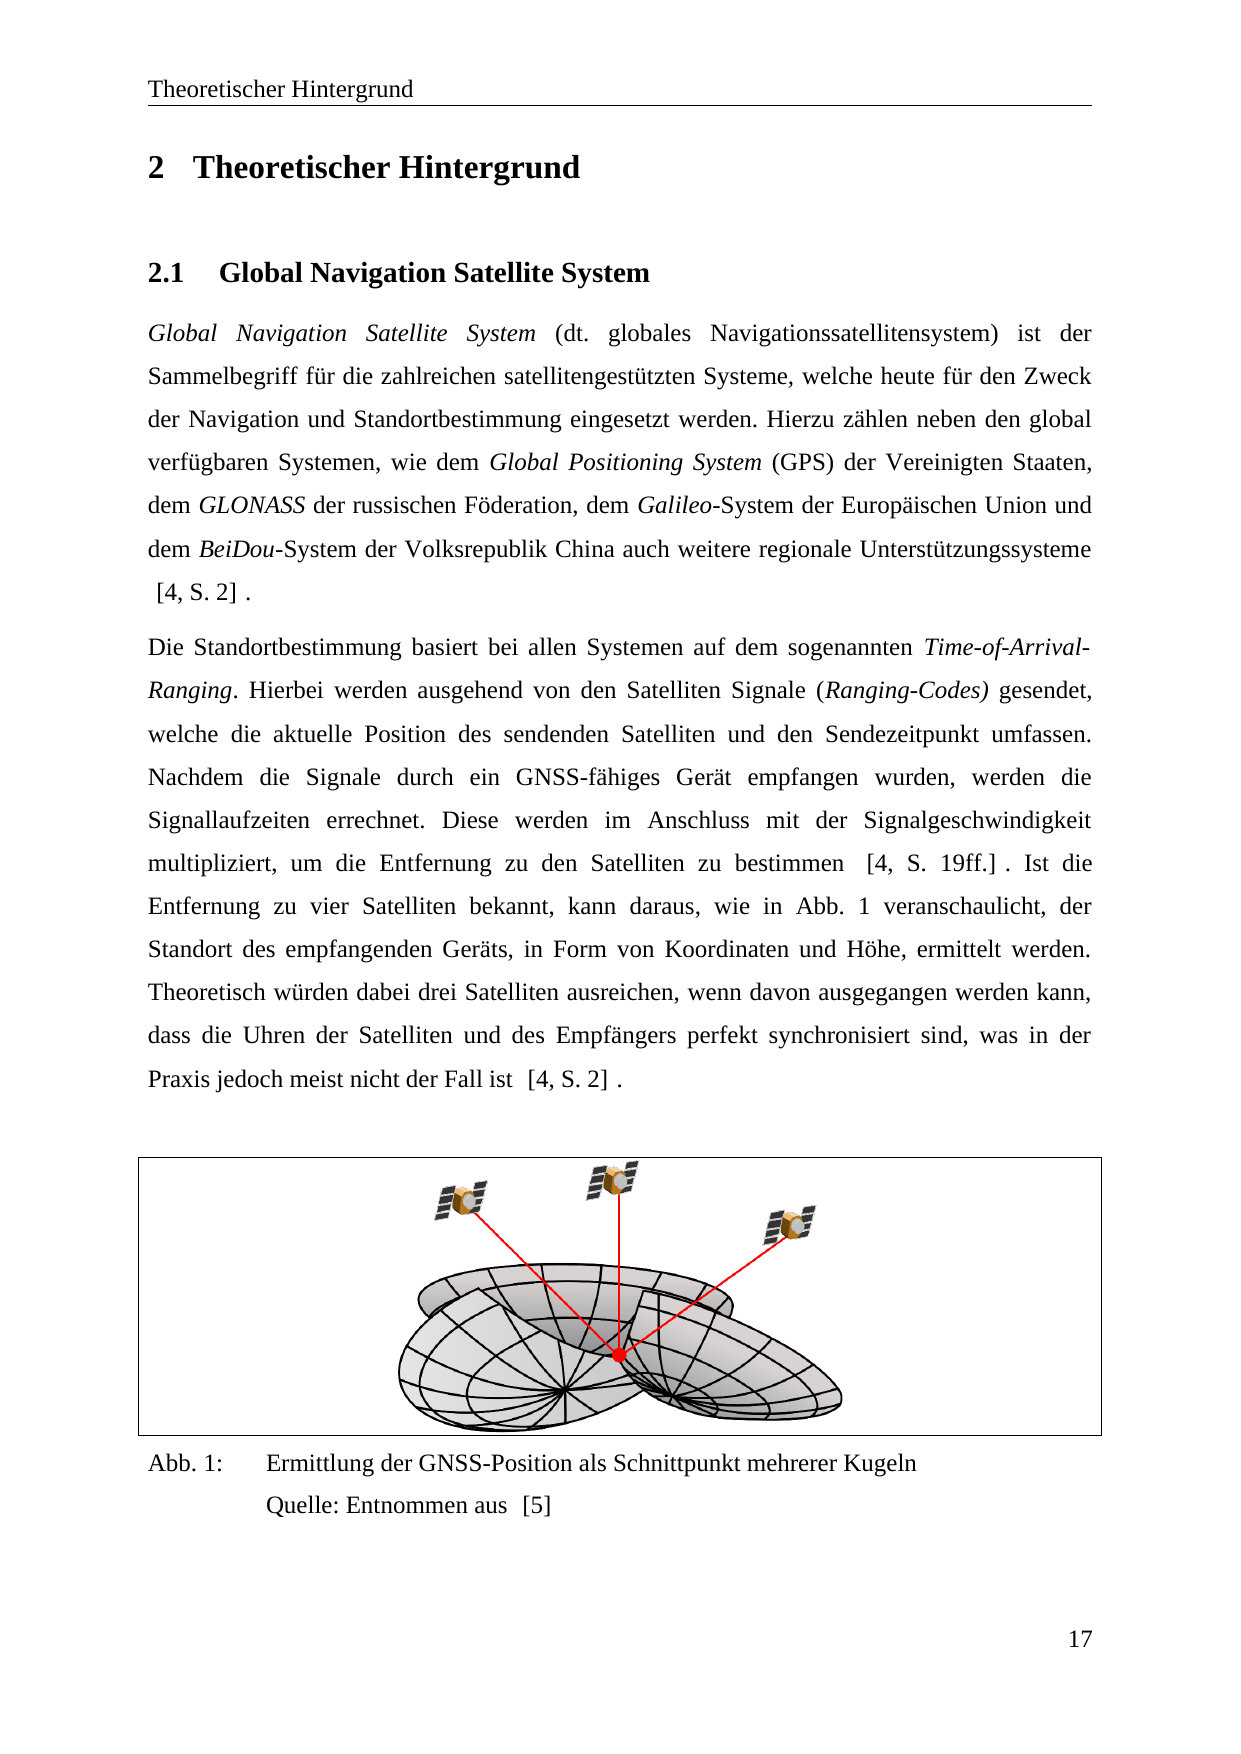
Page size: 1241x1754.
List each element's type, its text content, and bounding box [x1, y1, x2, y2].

subtitle Theoretischer Hintergrund [148, 148, 1092, 186]
picture [397, 1160, 843, 1433]
text Quelle: Entnommen aus [148, 1490, 1092, 1518]
text Abb. 1: Ermittlung der GNSS-Position als Schnittpunkt mehrerer Kugeln [148, 1448, 1092, 1477]
text Global Navigation Satellite System (dt. globales Navigationssatellitensystem) ist der Sammelbegriff für die zahlreichen satellitengestützten Systeme, welche heute für den Zweck der Navigation und Standortbestimmung eingesetzt werden. Hierzu zählen neben den global verfügbaren Systemen, wie dem Global Positioning System (GPS) der Vereinigten Staaten, dem GLONASS der russischen Föderation, dem Galileo-System der Europäischen Union und dem BeiDou-System der Volksrepublik China auch weitere regionale Unterstützungssysteme . [148, 318, 1092, 606]
text Die Standortbestimmung basiert bei allen Systemen auf dem sogenannten Time-of-Arrival-Ranging. Hierbei werden ausgehend von den Satelliten Signale (Ranging-Codes) gesendet, welche die aktuelle Position des sendenden Satelliten und den Sendezeitpunkt umfassen. Nachdem die Signale durch ein GNSS-fähiges Gerät empfangen wurden, werden die Signallaufzeiten errechnet. Diese werden im Anschluss mit der Signalgeschwindigkeit multipliziert, um die Entfernung zu den Satelliten zu bestimmen . Ist die Entfernung zu vier Satelliten bekannt, kann daraus, wie in Abb. 1 veranschaulicht, der Standort des empfangenden Geräts, in Form von Koordinaten und Höhe, ermittelt werden. Theoretisch würden dabei drei Satelliten ausreichen, wenn davon ausgegangen werden kann, dass die Uhren der Satelliten und des Empfängers perfekt synchronisiert sind, was in der Praxis jedoch meist nicht der Fall ist . [148, 632, 1092, 1092]
subtitle Global Navigation Satellite System [148, 255, 1092, 289]
